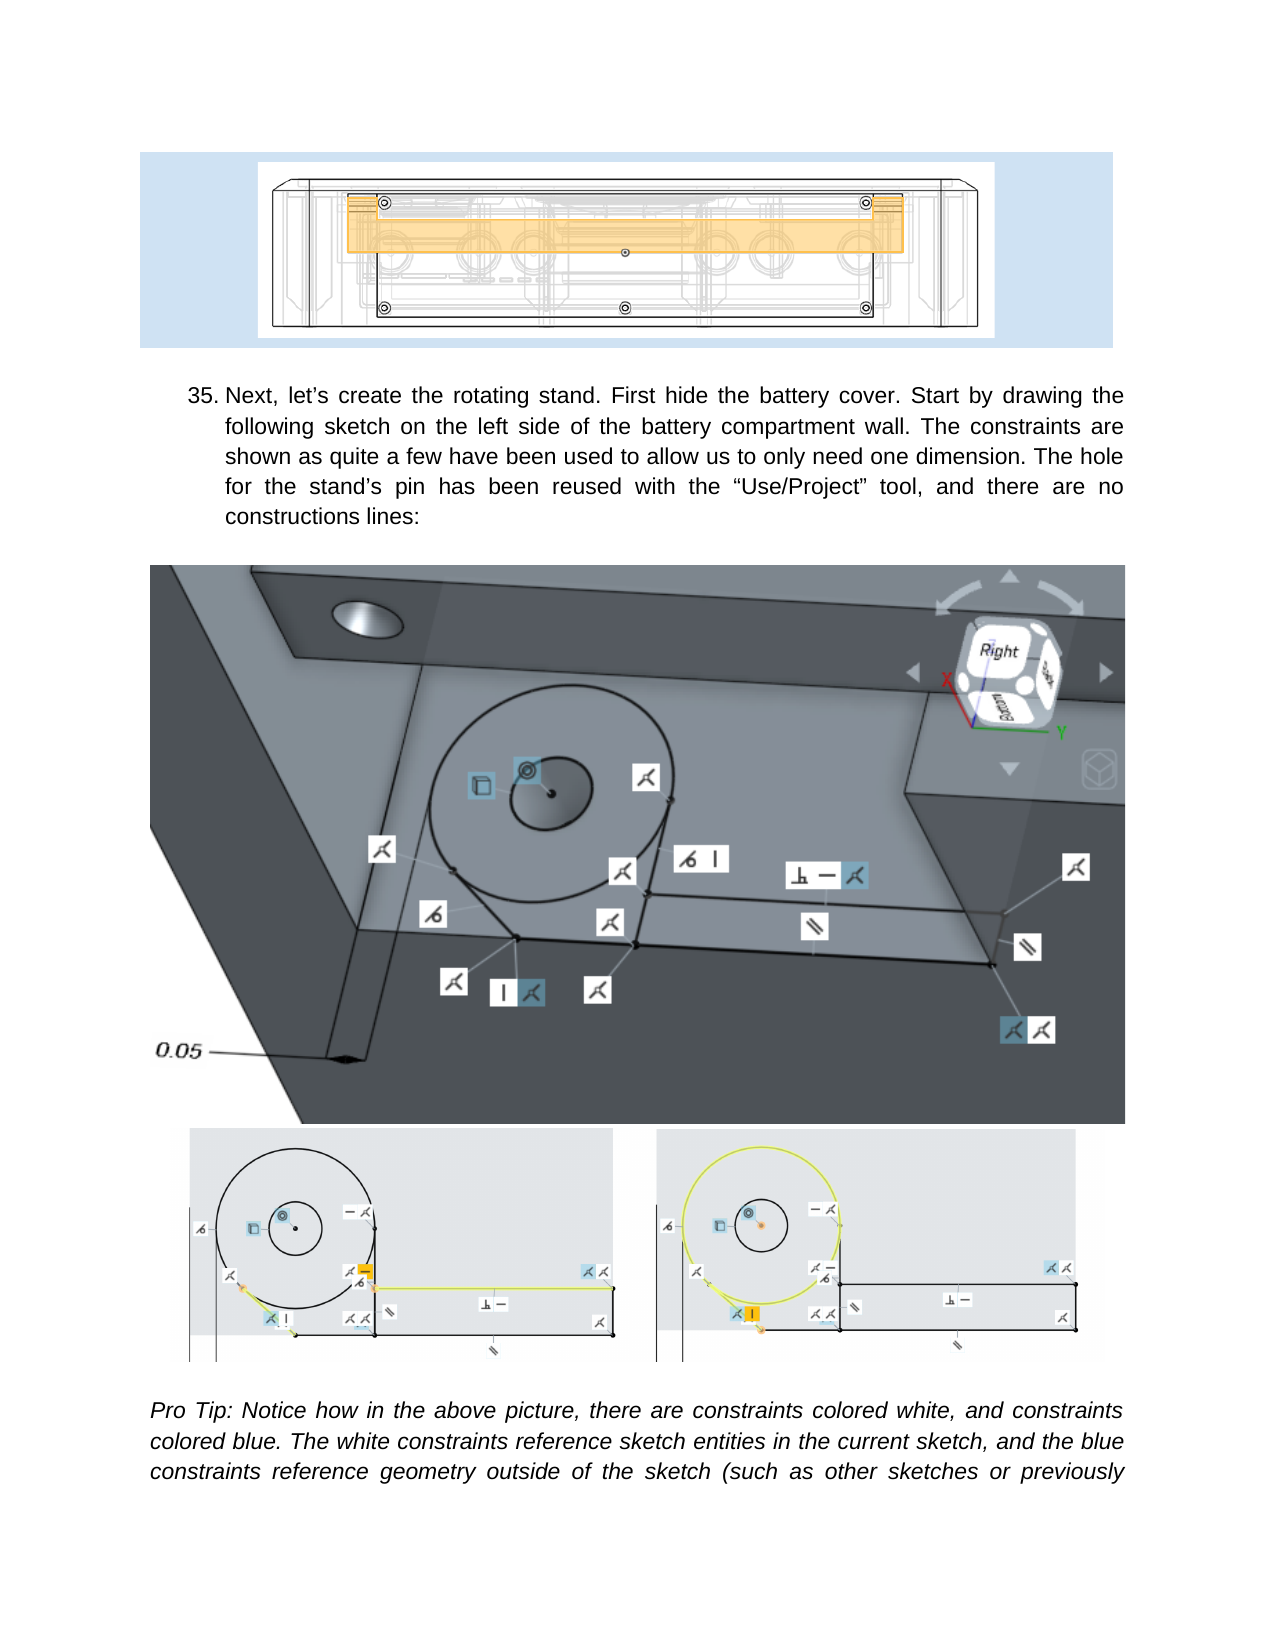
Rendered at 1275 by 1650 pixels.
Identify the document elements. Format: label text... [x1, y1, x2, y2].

list Next, let’s create the rotating stand. First hide the battery cover. Start by drawing the following sketch on the left side of the battery compartment wall. The constraints are shown as quite a few have been used to allow us to only need one dimension. The hole for the stand’s pin has been reused with the “Use/Project” tool, and there are no constructions lines: [187, 382, 1125, 530]
picture [170, 1128, 1105, 1362]
picture [257, 162, 995, 338]
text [150, 1397, 1125, 1484]
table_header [140, 152, 1113, 348]
picture [150, 565, 1125, 1124]
